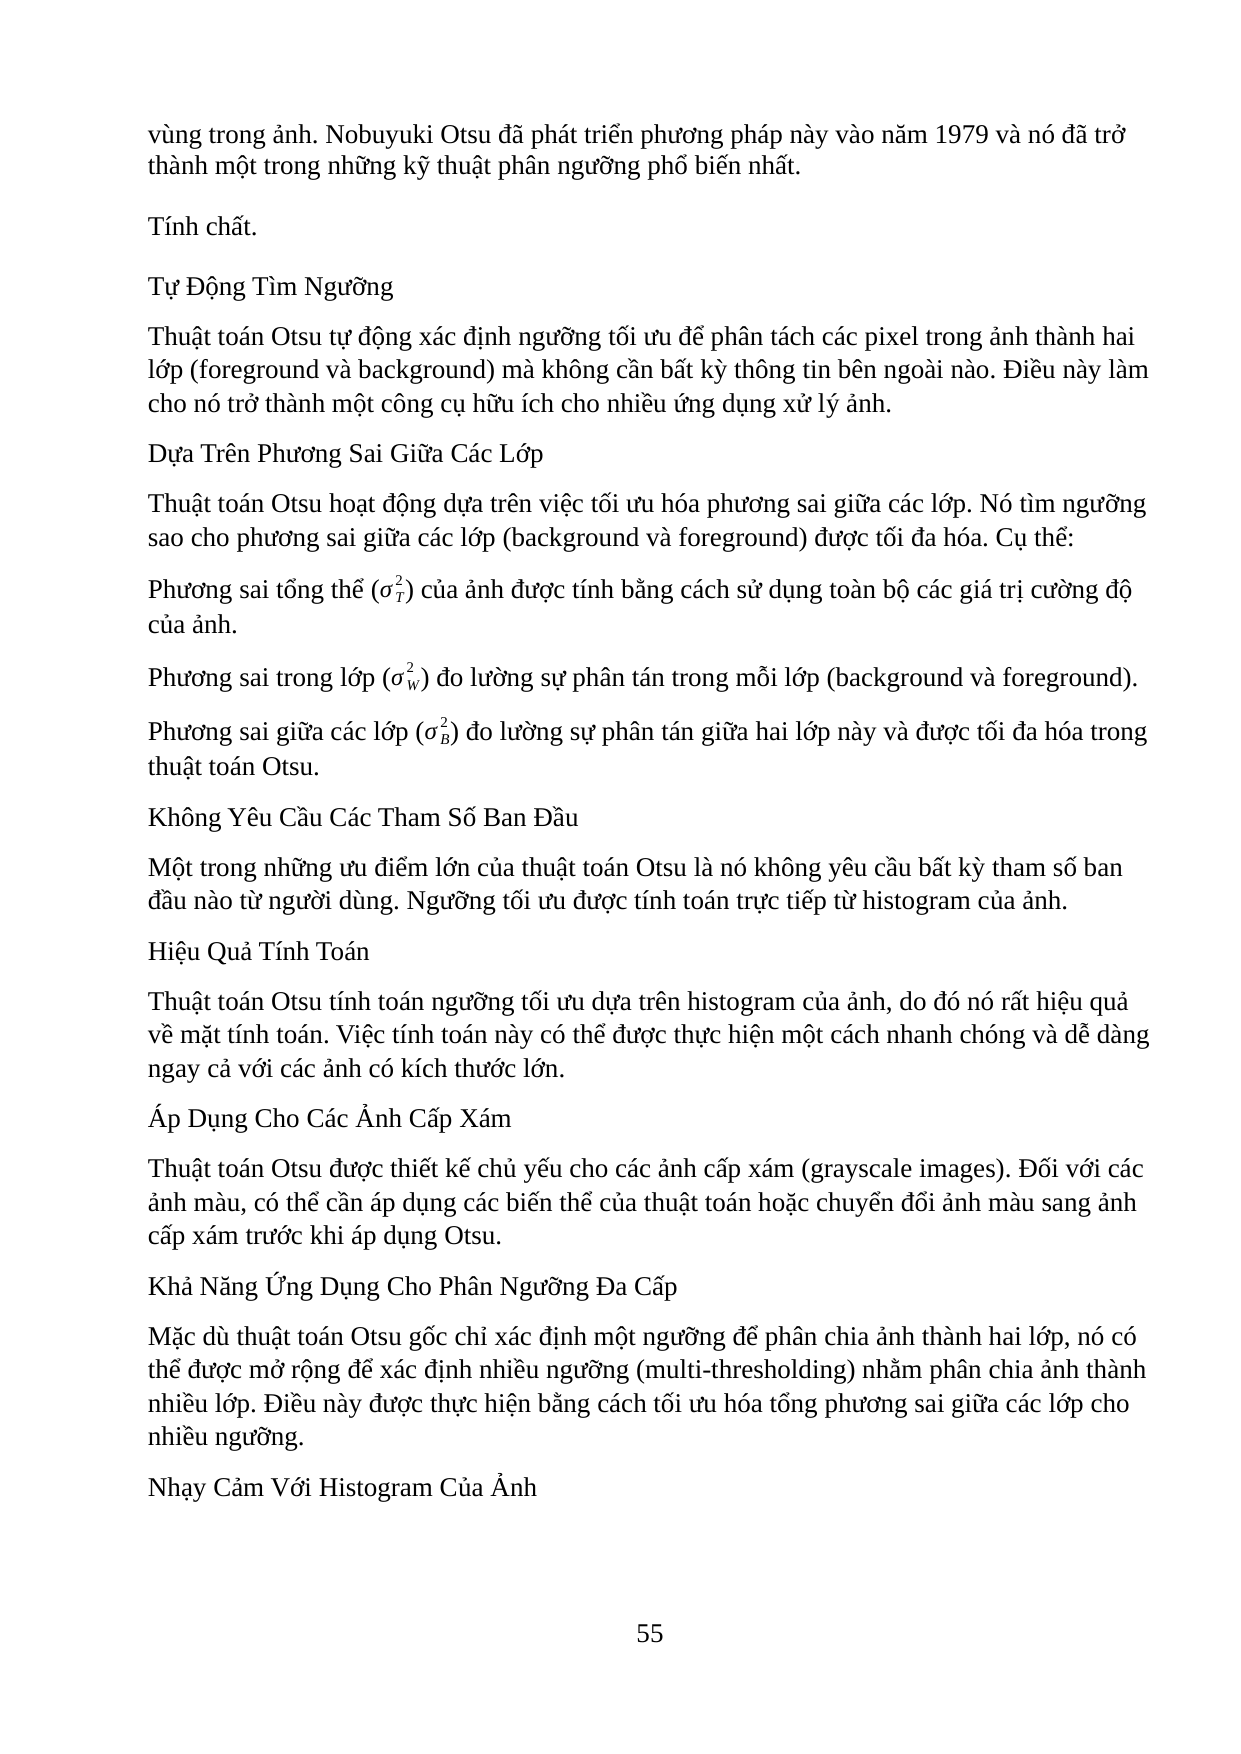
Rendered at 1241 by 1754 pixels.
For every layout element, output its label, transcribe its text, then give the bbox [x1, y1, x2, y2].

text Phương sai tổng thể (​) của ảnh được tính bằng cách sử dụng toàn bộ các giá trị cường độ của ảnh. [148, 571, 1152, 640]
text Áp Dụng Cho Các Ảnh Cấp Xám [148, 1102, 1152, 1133]
text Phương sai trong lớp (​) đo lường sự phân tán trong mỗi lớp (background và foreground). [148, 659, 1152, 694]
text Không Yêu Cầu Các Tham Số Ban Đầu [148, 801, 1152, 832]
text Mặc dù thuật toán Otsu gốc chỉ xác định một ngưỡng để phân chia ảnh thành hai lớp, nó có thể được mở rộng để xác định nhiều ngưỡng (multi-thresholding) nhằm phân chia ảnh thành nhiều lớp. Điều này được thực hiện bằng cách tối ưu hóa tổng phương sai giữa các lớp cho nhiều ngưỡng. [148, 1320, 1152, 1452]
text Một trong những ưu điểm lớn của thuật toán Otsu là nó không yêu cầu bất kỳ tham số ban đầu nào từ người dùng. Ngưỡng tối ưu được tính toán trực tiếp từ histogram của ảnh. [148, 851, 1152, 916]
text Khả Năng Ứng Dụng Cho Phân Ngưỡng Đa Cấp [148, 1269, 1152, 1301]
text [148, 118, 1152, 180]
text Phương sai giữa các lớp (​) đo lường sự phân tán giữa hai lớp này và được tối đa hóa trong thuật toán Otsu. [148, 713, 1152, 782]
text Thuật toán Otsu tự động xác định ngưỡng tối ưu để phân tách các pixel trong ảnh thành hai lớp (foreground và background) mà không cần bất kỳ thông tin bên ngoài nào. Điều này làm cho nó trở thành một công cụ hữu ích cho nhiều ứng dụng xử lý ảnh. [148, 320, 1152, 418]
text Thuật toán Otsu tính toán ngưỡng tối ưu dựa trên histogram của ảnh, do đó nó rất hiệu quả về mặt tính toán. Việc tính toán này có thể được thực hiện một cách nhanh chóng và dễ dàng ngay cả với các ảnh có kích thước lớn. [148, 985, 1152, 1083]
text Dựa Trên Phương Sai Giữa Các Lớp [148, 437, 1152, 468]
text Nhạy Cảm Với Histogram Của Ảnh [148, 1471, 1152, 1502]
text Hiệu Quả Tính Toán [148, 934, 1152, 966]
text Tự Động Tìm Ngưỡng [148, 270, 1152, 301]
text Thuật toán Otsu hoạt động dựa trên việc tối ưu hóa phương sai giữa các lớp. Nó tìm ngưỡng sao cho phương sai giữa các lớp (background và foreground) được tối đa hóa. Cụ thể: [148, 488, 1152, 552]
text Tính chất. [148, 209, 1152, 241]
text Thuật toán Otsu được thiết kế chủ yếu cho các ảnh cấp xám (grayscale images). Đối với các ảnh màu, có thể cần áp dụng các biến thể của thuật toán hoặc chuyển đổi ảnh màu sang ảnh cấp xám trước khi áp dụng Otsu. [148, 1152, 1152, 1251]
